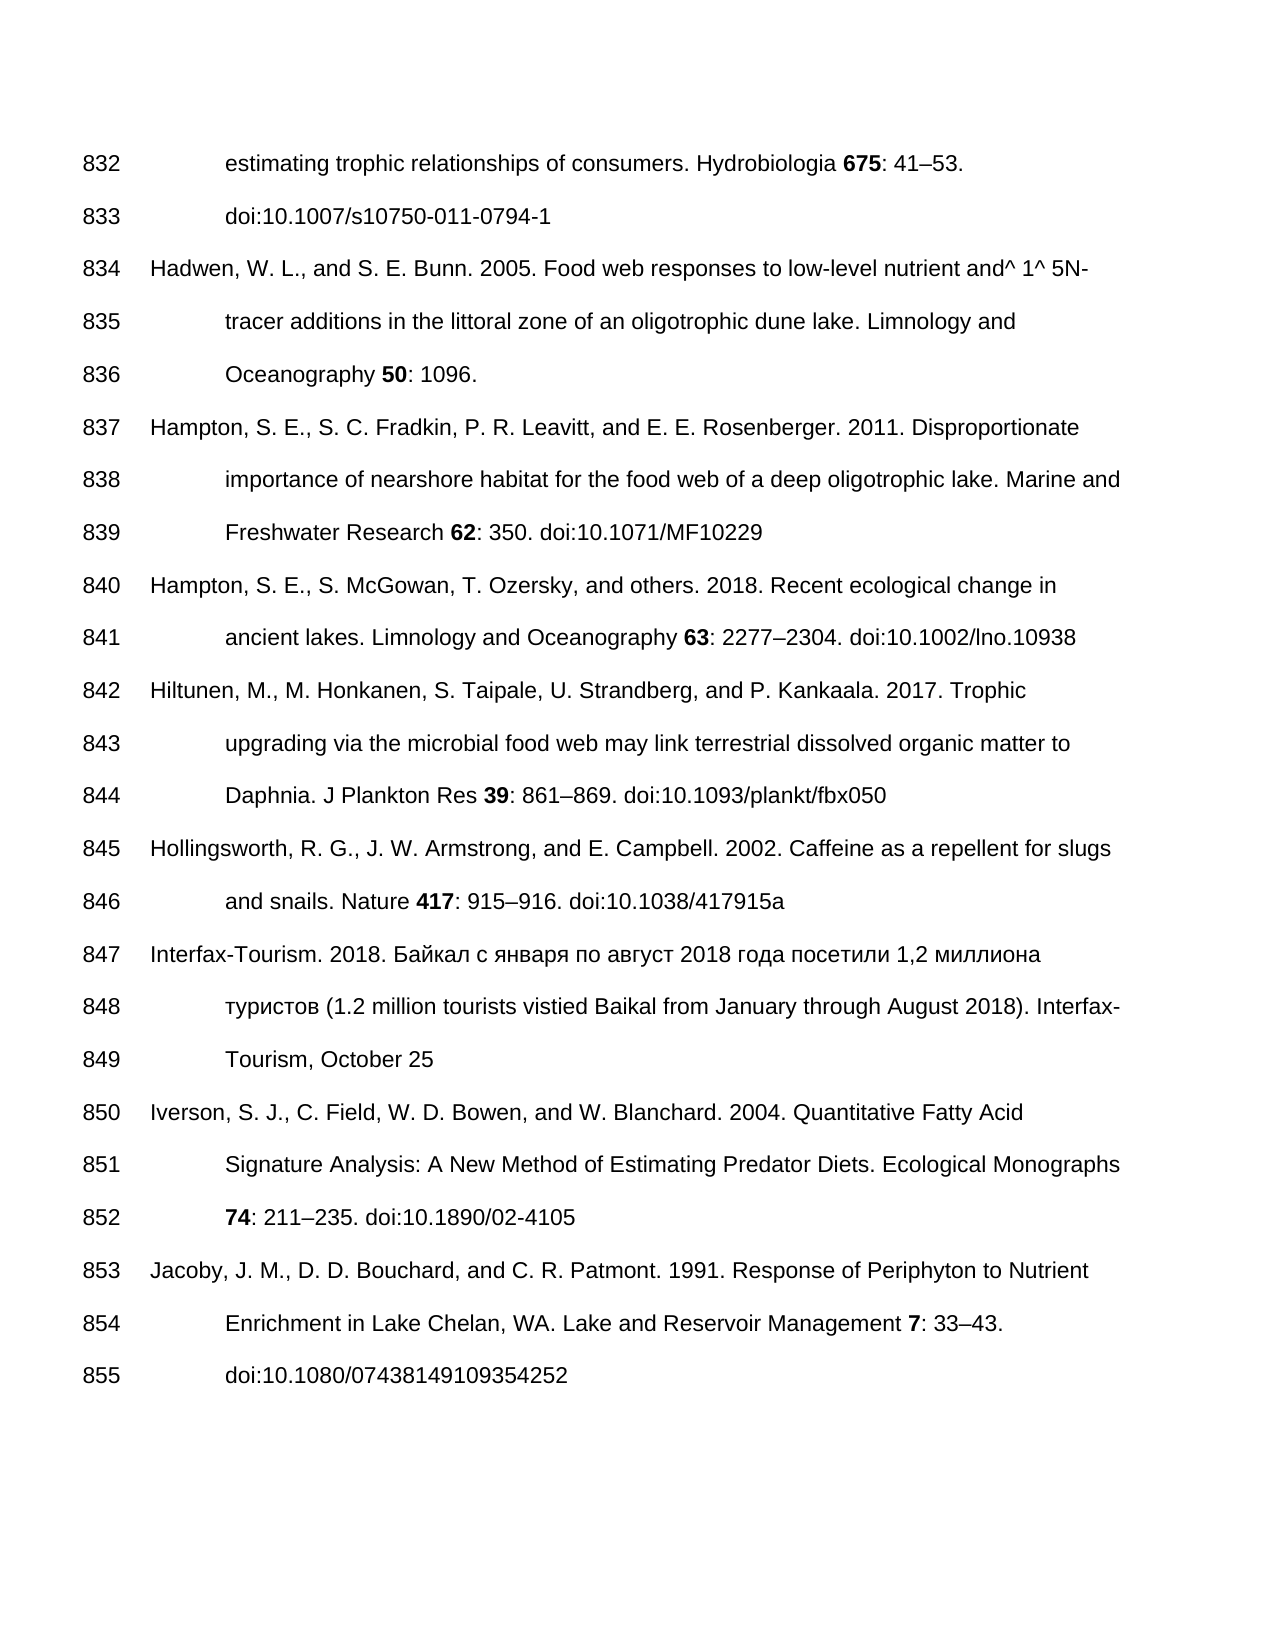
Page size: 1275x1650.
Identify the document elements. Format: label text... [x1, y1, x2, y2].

text Hiltunen, M., M. Honkanen, S. Taipale, U. Strandberg, and P. Kankaala. 2017. Trophic upgrading via the microbial food web may link terrestrial dissolved organic matter to Daphnia. J Plankton Res 39: 861–869. doi:10.1093/plankt/fbx050 [150, 677, 1125, 809]
text Hampton, S. E., S. McGowan, T. Ozersky, and others. 2018. Recent ecological change in ancient lakes. Limnology and Oceanography 63: 2277–2304. doi:10.1002/lno.10938 [150, 572, 1125, 651]
text Iverson, S. J., C. Field, W. D. Bowen, and W. Blanchard. 2004. Quantitative Fatty Acid Signature Analysis: A New Method of Estimating Predator Diets. Ecological Monographs 74: 211–235. doi:10.1890/02-4105 [150, 1099, 1125, 1231]
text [150, 150, 1125, 229]
text Interfax-Tourism. 2018. Байкал с января по август 2018 года посетили 1,2 миллиона туристов (1.2 million tourists vistied Baikal from January through August 2018). Interfax-Tourism, October 25 [150, 941, 1125, 1072]
text Hadwen, W. L., and S. E. Bunn. 2005. Food web responses to low-level nutrient and^ 1^ 5N-tracer additions in the littoral zone of an oligotrophic dune lake. Limnology and Oceanography 50: 1096. [150, 255, 1125, 387]
text Hampton, S. E., S. C. Fradkin, P. R. Leavitt, and E. E. Rosenberger. 2011. Disproportionate importance of nearshore habitat for the food web of a deep oligotrophic lake. Marine and Freshwater Research 62: 350. doi:10.1071/MF10229 [150, 413, 1125, 545]
text Hollingsworth, R. G., J. W. Armstrong, and E. Campbell. 2002. Caffeine as a repellent for slugs and snails. Nature 417: 915–916. doi:10.1038/417915a [150, 835, 1125, 914]
text Jacoby, J. M., D. D. Bouchard, and C. R. Patmont. 1991. Response of Periphyton to Nutrient Enrichment in Lake Chelan, WA. Lake and Reservoir Management 7: 33–43. doi:10.1080/07438149109354252 [150, 1257, 1125, 1389]
